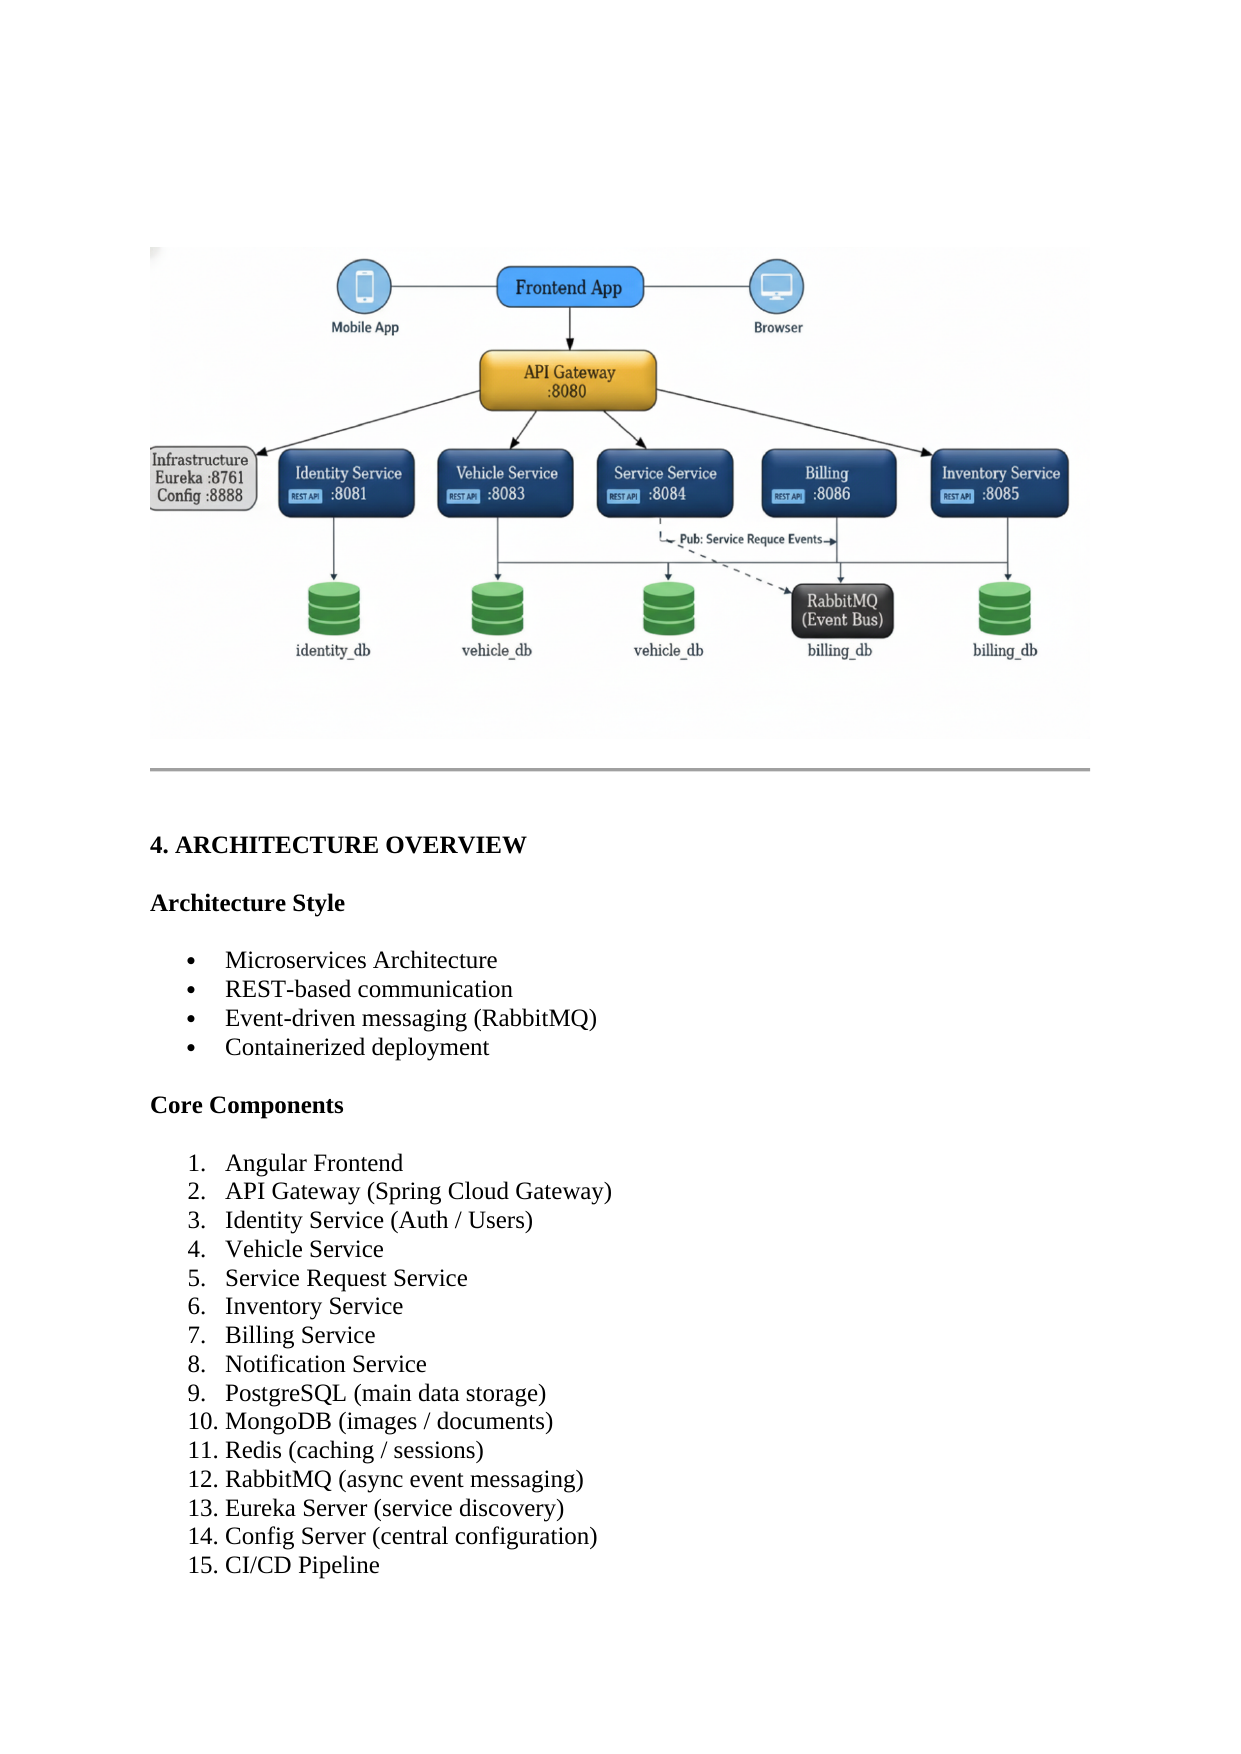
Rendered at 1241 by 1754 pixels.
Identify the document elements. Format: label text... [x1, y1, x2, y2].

list Notification Service [187, 1349, 1090, 1378]
list Containerized deployment [187, 1032, 1090, 1061]
list Config Server (central configuration) [187, 1521, 1090, 1550]
text Architecture Style [150, 888, 1090, 916]
list Service Request Service [187, 1263, 1090, 1291]
list Event-driven messaging (RabbitMQ) [187, 1003, 1090, 1032]
list RabbitMQ (async event messaging) [187, 1464, 1090, 1493]
list Eureka Server (service discovery) [187, 1493, 1090, 1521]
list MongoDB (images / documents) [187, 1406, 1090, 1435]
list Identity Service (Auth / Users) [187, 1205, 1090, 1234]
text Core Components [150, 1090, 1090, 1118]
text 4. ARCHITECTURE OVERVIEW [150, 830, 1090, 858]
list Billing Service [187, 1320, 1090, 1349]
picture [150, 247, 1091, 739]
list Vehicle Service [187, 1234, 1090, 1263]
list CI/CD Pipeline [187, 1550, 1090, 1579]
list Redis (caching / sessions) [187, 1435, 1090, 1464]
list API Gateway (Spring Cloud Gateway) [187, 1176, 1090, 1205]
list Inventory Service [187, 1291, 1090, 1320]
list Angular Frontend [187, 1148, 1090, 1176]
list Microservices Architecture [187, 946, 1090, 974]
list REST-based communication [187, 974, 1090, 1003]
list PostgreSQL (main data storage) [187, 1378, 1090, 1406]
